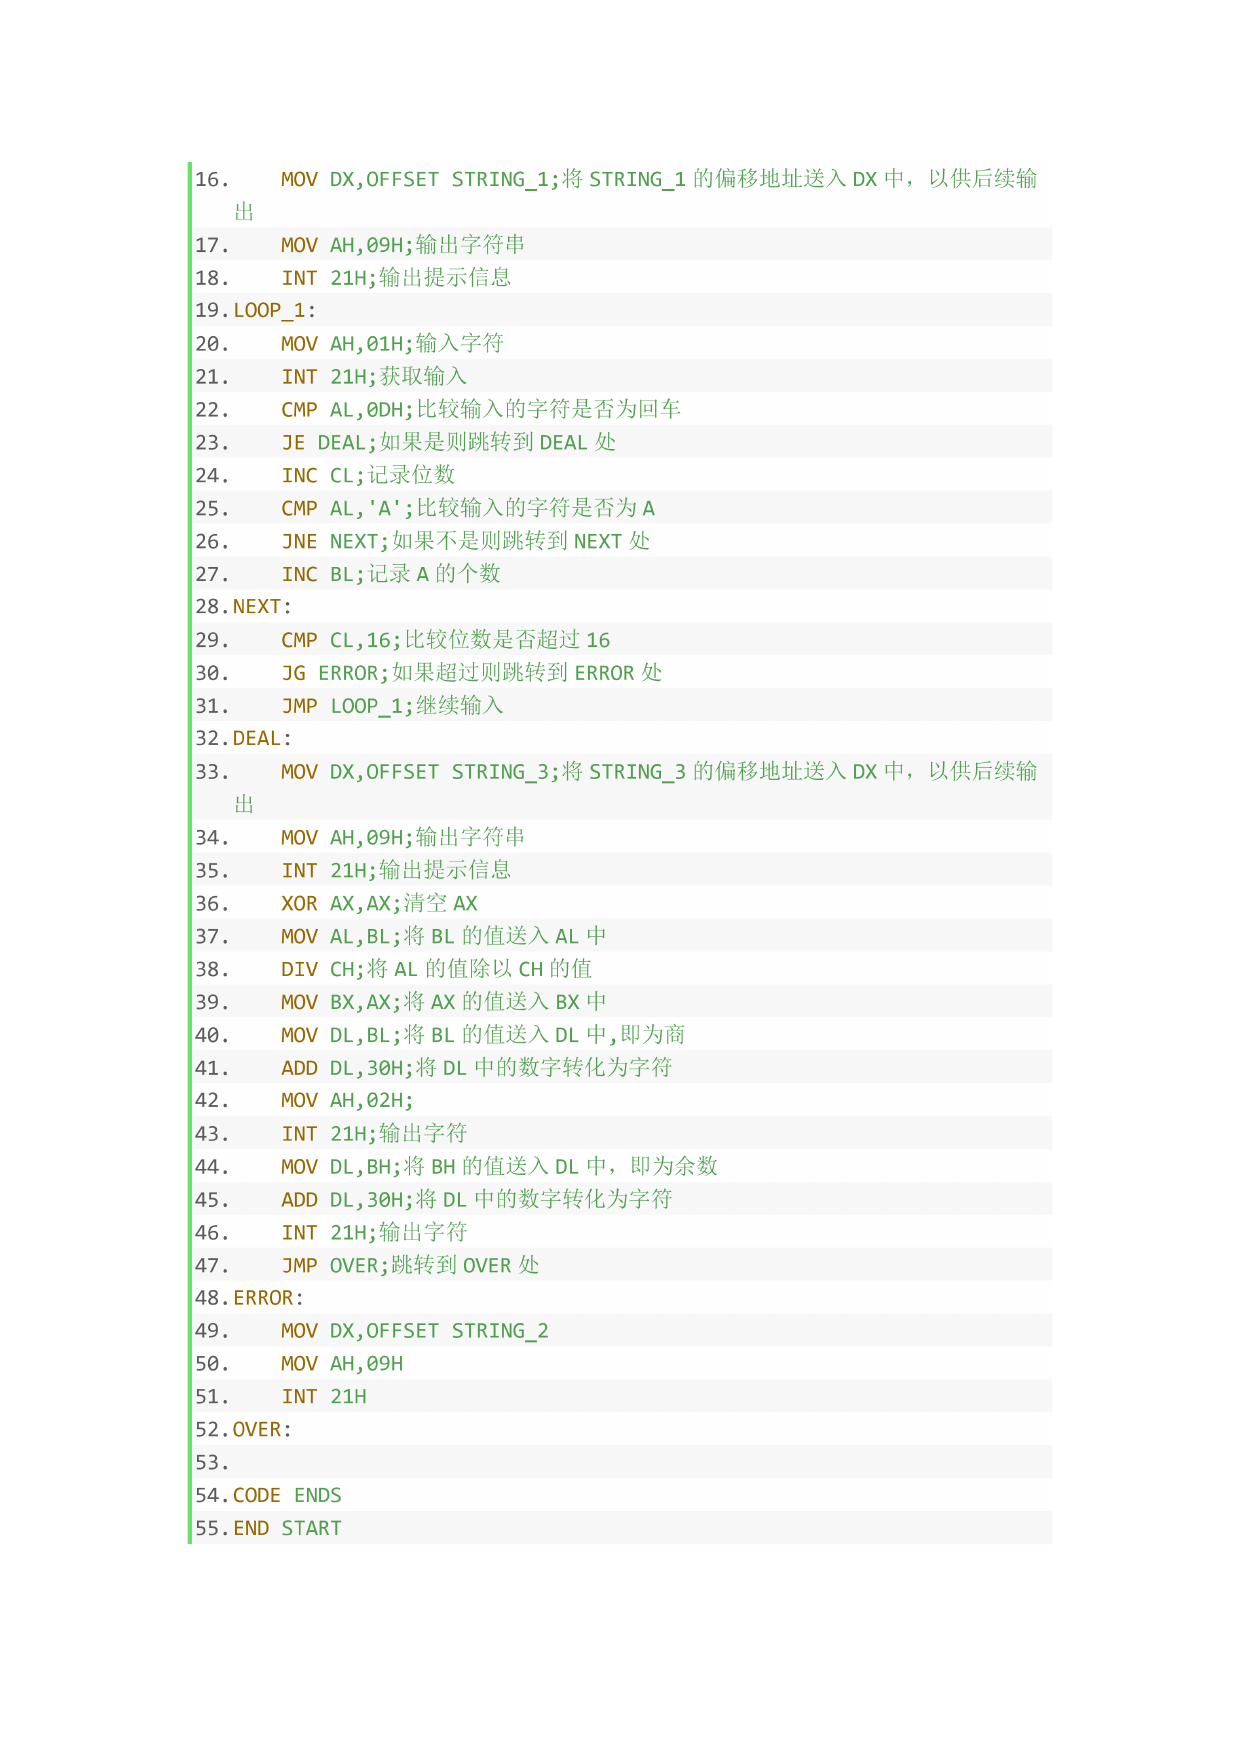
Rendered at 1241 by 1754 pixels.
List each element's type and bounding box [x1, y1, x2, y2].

picture [187, 162, 1053, 1553]
